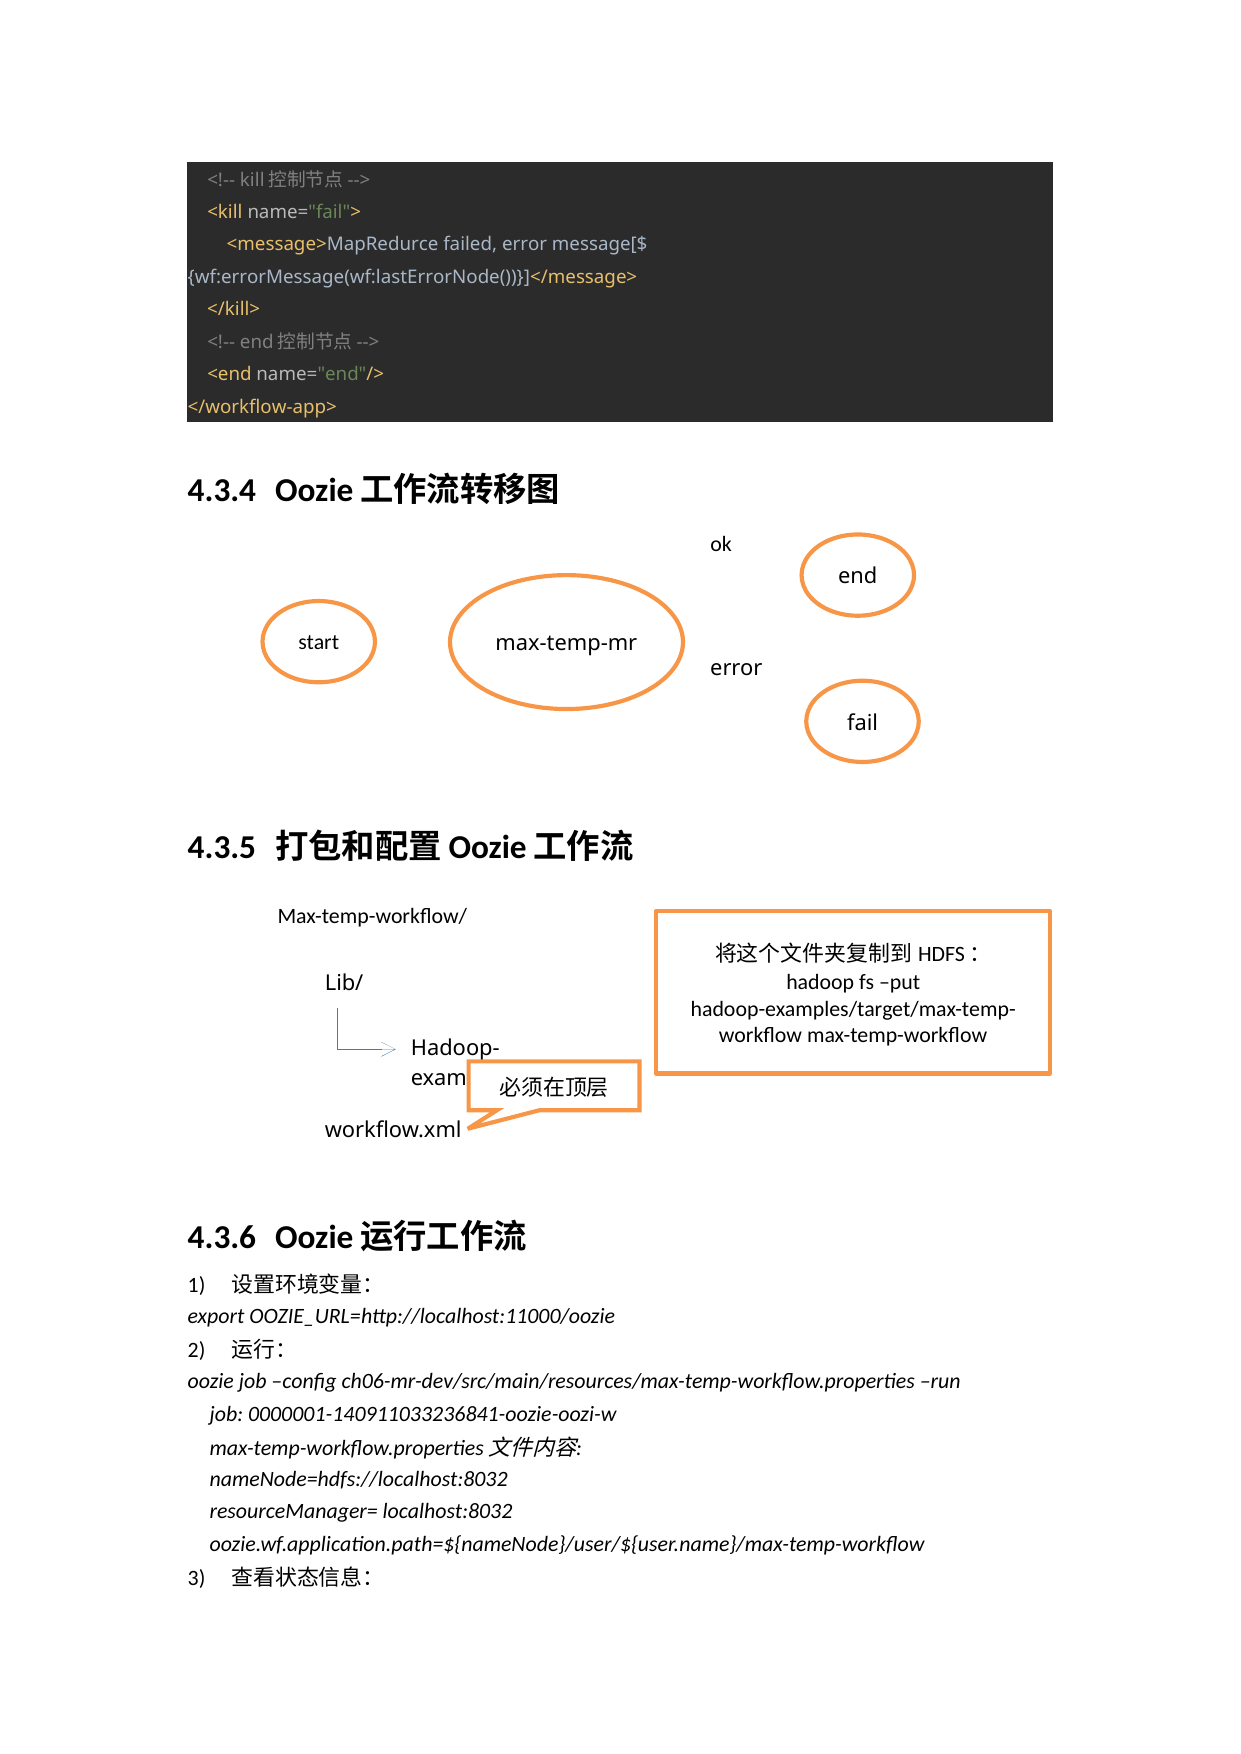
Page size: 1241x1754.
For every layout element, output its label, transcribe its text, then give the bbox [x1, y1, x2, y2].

subtitle 打包和配置Oozie工作流 [187, 812, 1053, 877]
subtitle Oozie运行工作流 [187, 1202, 1053, 1267]
text resourceManager= localhost:8032 [209, 1494, 1053, 1527]
text oozie.wf.application.path=${nameNode}/user/${user.name}/max-temp-workflow [209, 1527, 1053, 1559]
text export OOZIE_URL=http://localhost:11000/oozie [187, 1299, 1053, 1332]
list 设置环境变量： [187, 1267, 1053, 1299]
text nameNode=hdfs://localhost:8032 [209, 1462, 1053, 1494]
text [187, 162, 1053, 422]
list 运行： [187, 1332, 1053, 1364]
subtitle Oozie工作流转移图 [187, 454, 1053, 519]
text max-temp-workflow.properties文件内容: [209, 1429, 1053, 1462]
text oozie job –config ch06-mr-dev/src/main/resources/max-temp-workflow.properties –run [187, 1364, 1053, 1397]
list 查看状态信息： [187, 1559, 1053, 1592]
text job: 0000001-140911033236841-oozie-oozi-w [209, 1397, 1053, 1429]
